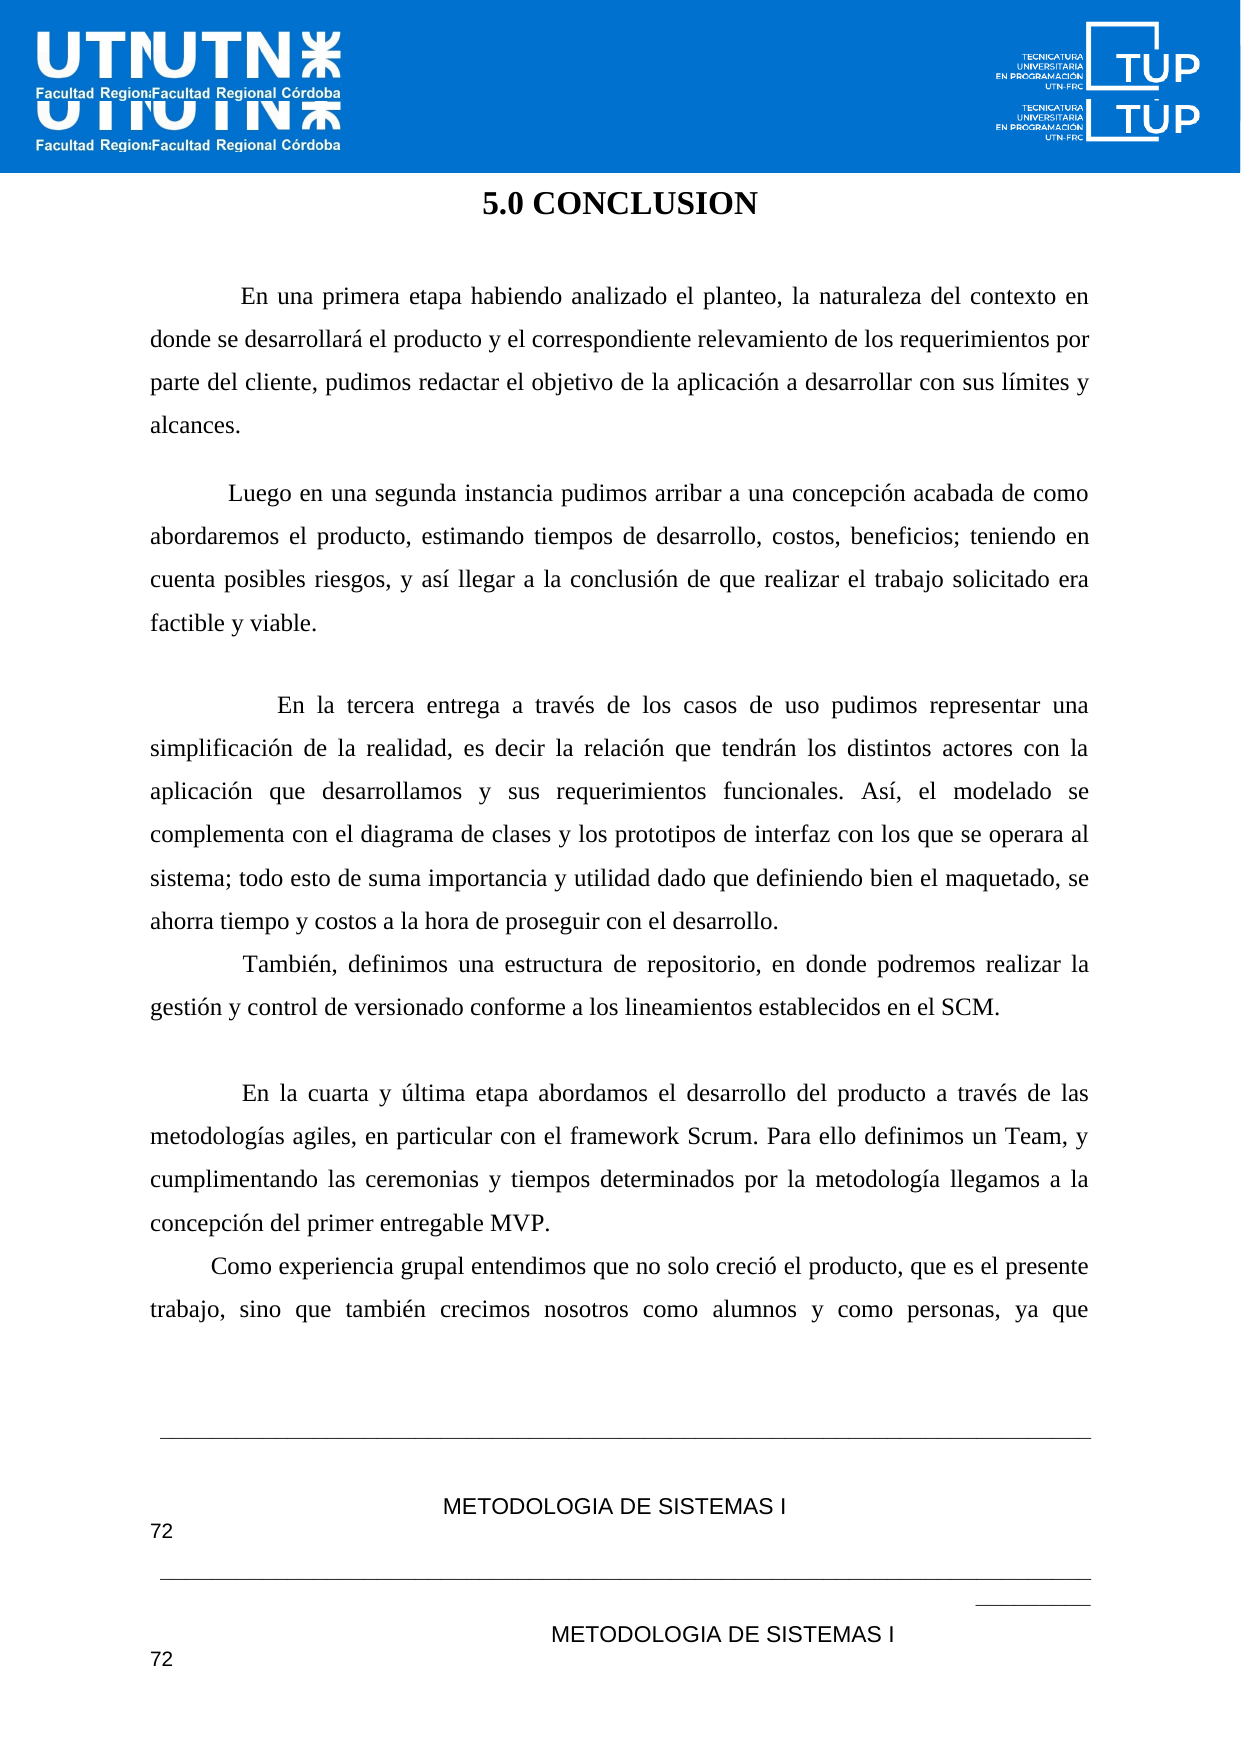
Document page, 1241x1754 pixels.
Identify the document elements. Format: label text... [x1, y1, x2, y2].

subtitle 5.0 CONCLUSION [150, 184, 1090, 222]
text También, definimos una estructura de repositorio, en donde podremos realizar la gestión y control de versionado conforme a los lineamientos establecidos en el SCM. [150, 949, 1090, 1021]
picture [992, 13, 1205, 152]
text Luego en una segunda instancia pudimos arribar a una concepción acabada de como abordaremos el producto, estimando tiempos de desarrollo, costos, beneficios; teniendo en cuenta posibles riesgos, y así llegar a la conclusión de que realizar el trabajo solicitado era factible y viable. [150, 478, 1090, 636]
picture [34, 28, 341, 152]
list En una primera etapa habiendo analizado el planteo, la naturaleza del contexto en donde se desarrollará el producto y el correspondiente relevamiento de los requerimientos por parte del cliente, pudimos redactar el objetivo de la aplicación a desarrollar con sus límites y alcances. [150, 281, 1090, 439]
text En la tercera entrega a través de los casos de uso pudimos representar una simplificación de la realidad, es decir la relación que tendrán los distintos actores con la aplicación que desarrollamos y sus requerimientos funcionales. Así, el modelado se complementa con el diagrama de clases y los prototipos de interfaz con los que se operara al sistema; todo esto de suma importancia y utilidad dado que definiendo bien el maquetado, se ahorra tiempo y costos a la hora de proseguir con el desarrollo. [150, 690, 1090, 934]
text En la cuarta y última etapa abordamos el desarrollo del producto a través de las metodologías agiles, en particular con el framework Scrum. Para ello definimos un Team, y cumplimentando las ceremonias y tiempos determinados por la metodología llegamos a la concepción del primer entregable MVP. [150, 1078, 1090, 1236]
